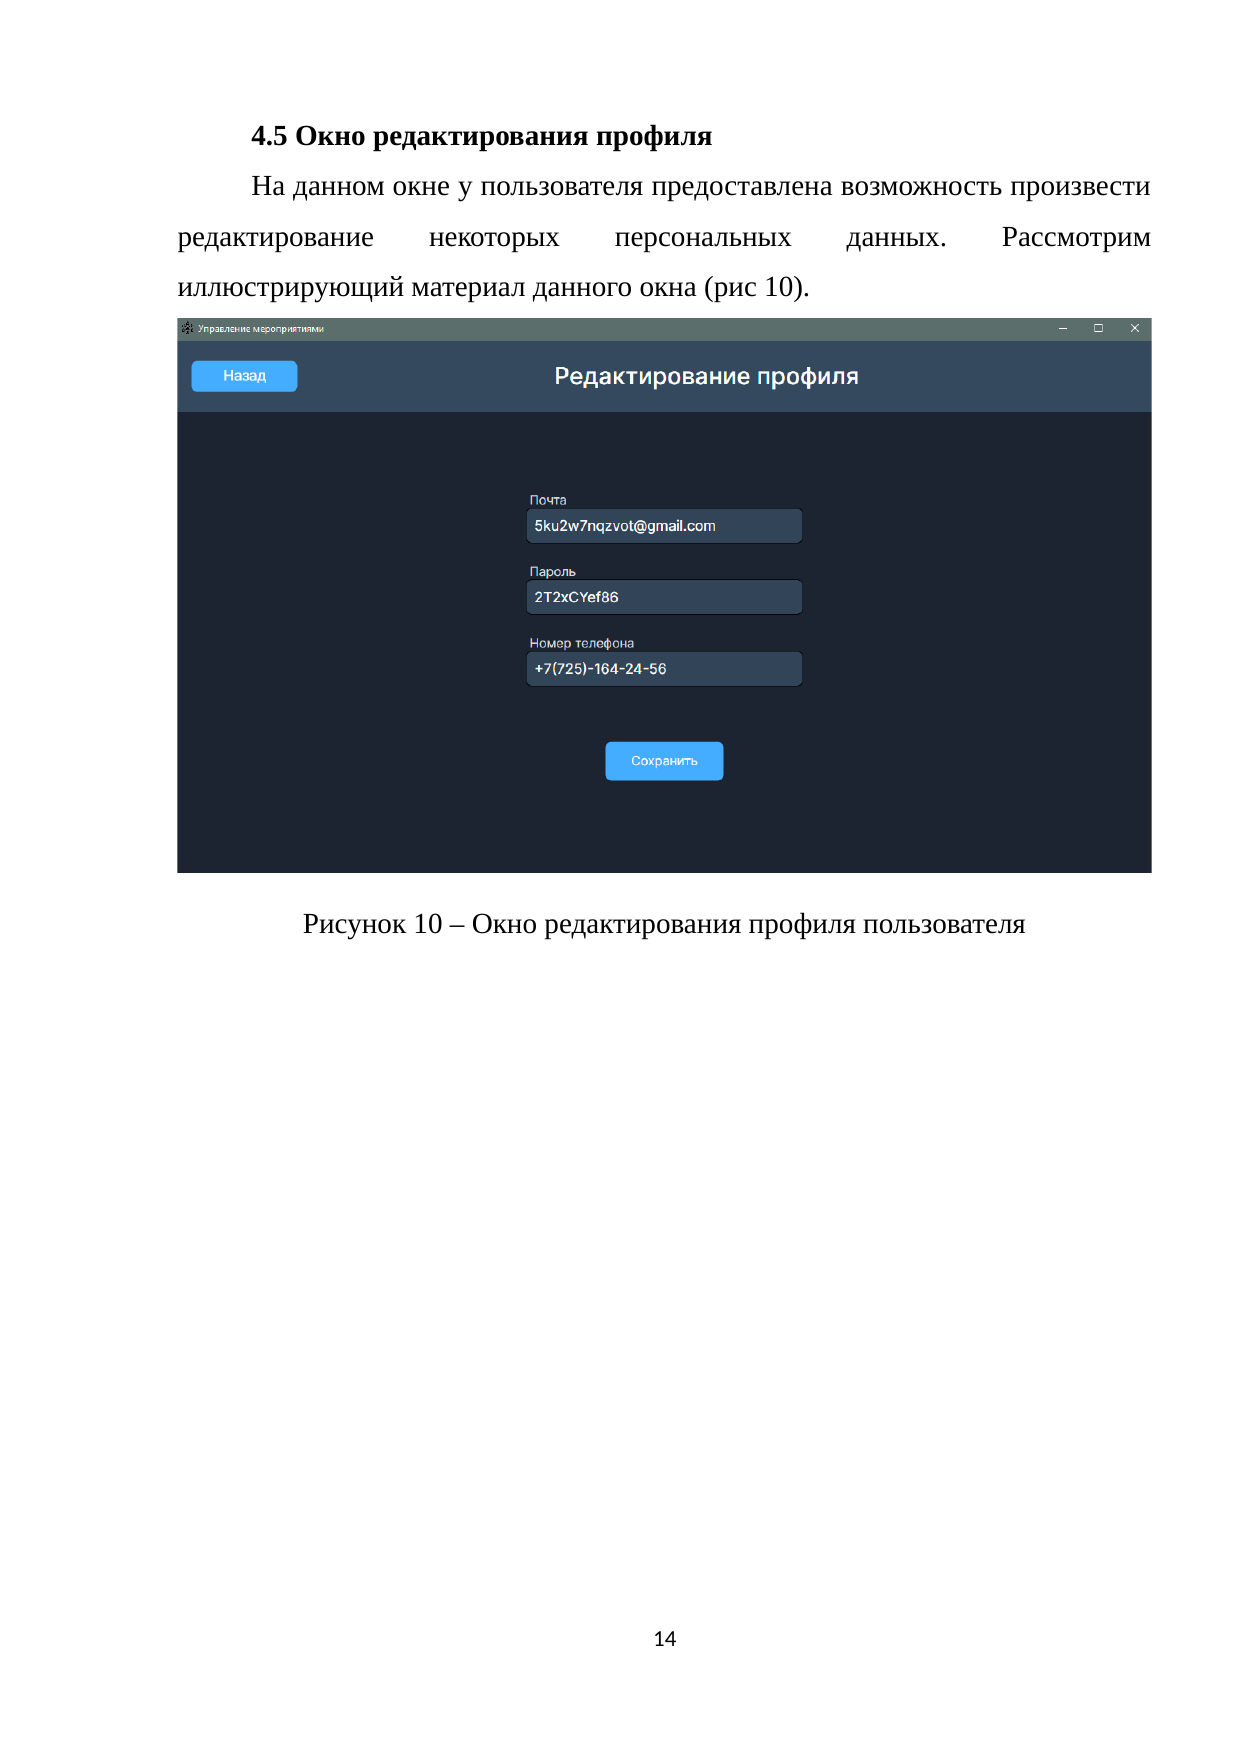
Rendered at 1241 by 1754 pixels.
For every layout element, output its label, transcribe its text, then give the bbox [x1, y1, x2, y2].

list На данном окне у пользователя предоставлена возможность произвести редактирование некоторых персональных данных. Рассмотрим иллюстрирующий материал данного окна (рис 10). [177, 168, 1152, 303]
list 4.5 Окно редактирования профиля [177, 118, 1152, 152]
picture [177, 318, 1152, 873]
list Рисунок 10 – Окно редактирования профиля пользователя [177, 873, 1152, 939]
